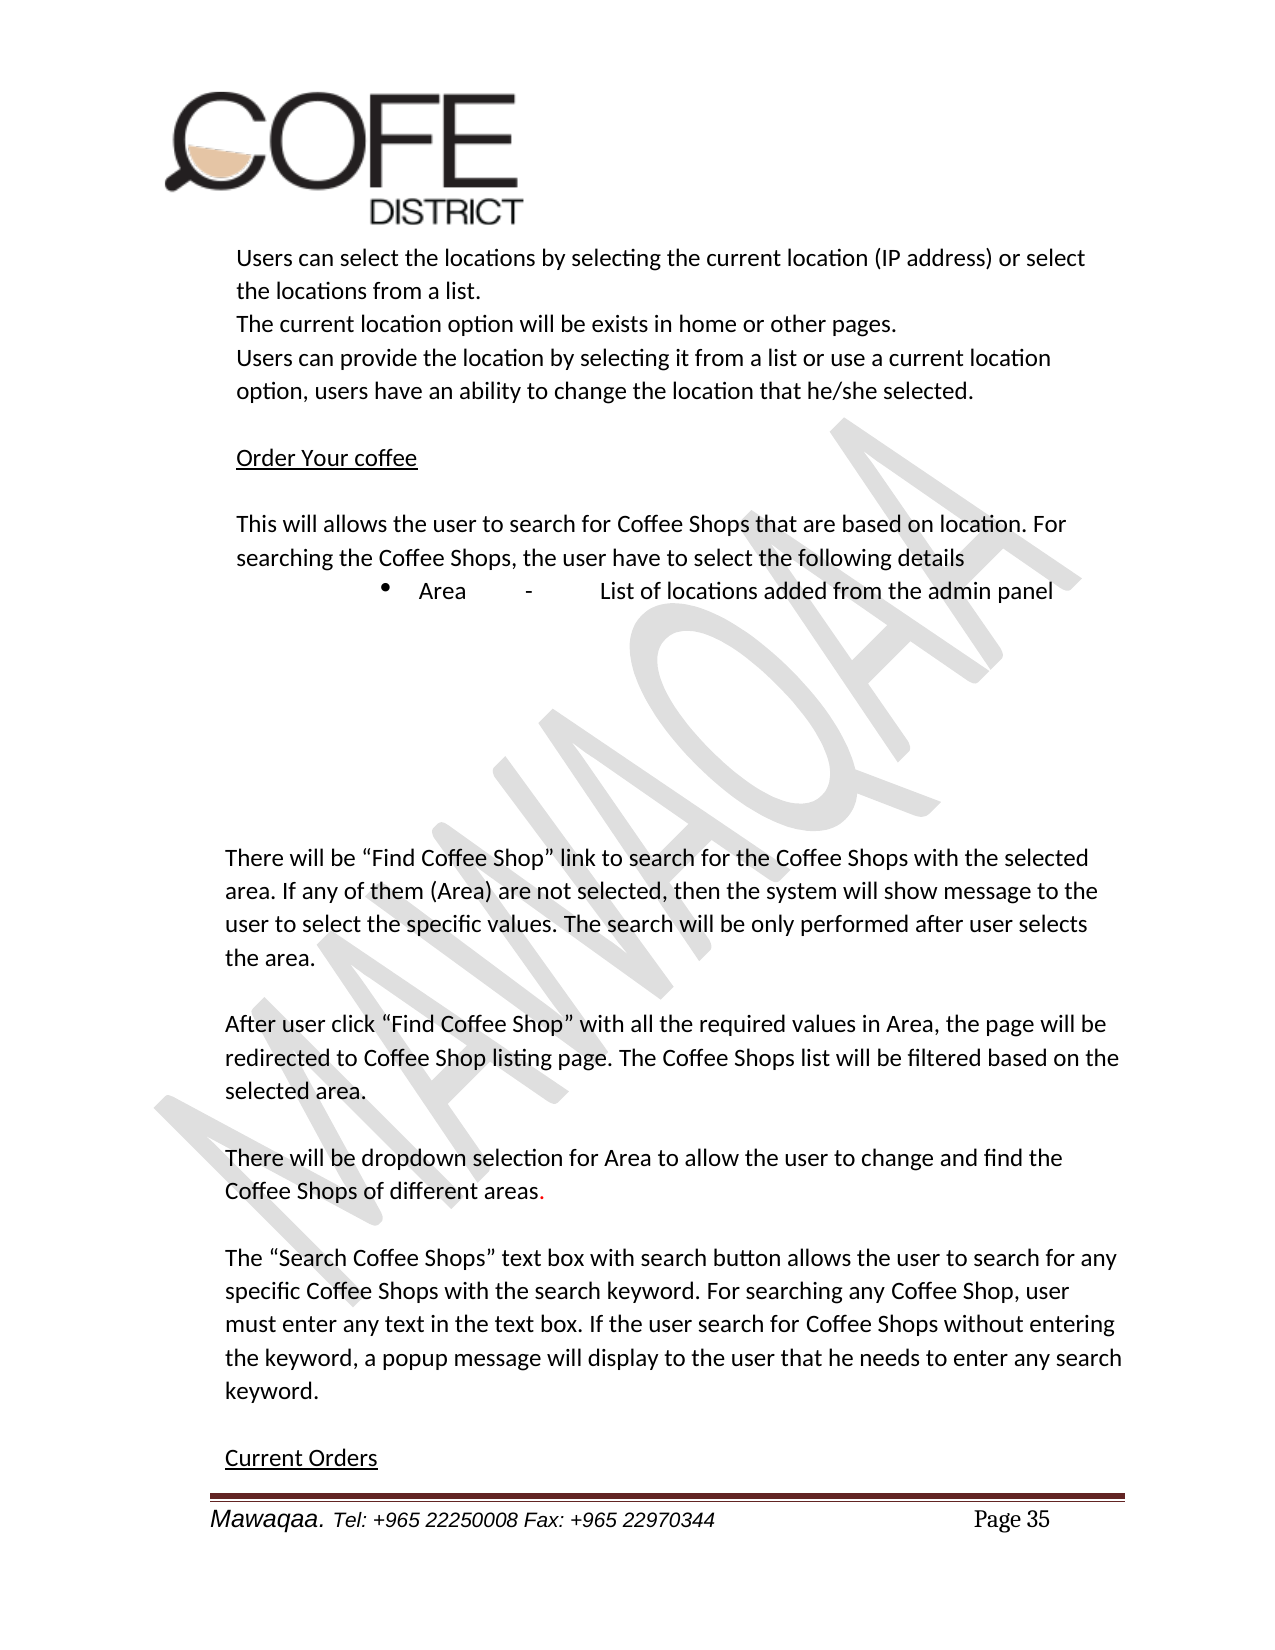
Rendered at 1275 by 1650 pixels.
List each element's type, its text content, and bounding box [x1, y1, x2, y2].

picture [162, 81, 535, 233]
list Area - List of locations added from the admin panel [381, 572, 1125, 606]
text After user click “Find Coffee Shop” with all the required values in Area, the page will be redirected to Coffee Shop listing page. The Coffee Shops list will be filtered based on the selected area. [225, 1006, 1125, 1106]
text Current Orders [225, 1439, 1125, 1472]
text Users can provide the location by selecting it from a list or use a current location option, users have an ability to change the location that he/she selected. [236, 339, 1125, 406]
text Order Your coffee [236, 439, 1125, 472]
text There will be “Find Coffee Shop” link to search for the Coffee Shops with the selected area. If any of them (Area) are not selected, then the system will show message to the user to select the specific values. The search will be only performed after user selects the area. [225, 839, 1125, 972]
text The current location option will be exists in home or other pages. [236, 306, 1125, 339]
text This will allows the user to search for Coffee Shops that are based on location. For searching the Coffee Shops, the user have to select the following details [236, 506, 1125, 572]
text There will be dropdown selection for Area to allow the user to change and find the Coffee Shops of different areas. [225, 1139, 1125, 1206]
text Users can select the locations by selecting the current location (IP address) or select the locations from a list. [236, 239, 1125, 306]
text The “Search Coffee Shops” text box with search button allows the user to search for any specific Coffee Shops with the search keyword. For searching any Coffee Shop, user must enter any text in the text box. If the user search for Coffee Shops without entering the keyword, a popup message will display to the user that he needs to enter any search keyword. [225, 1239, 1125, 1406]
